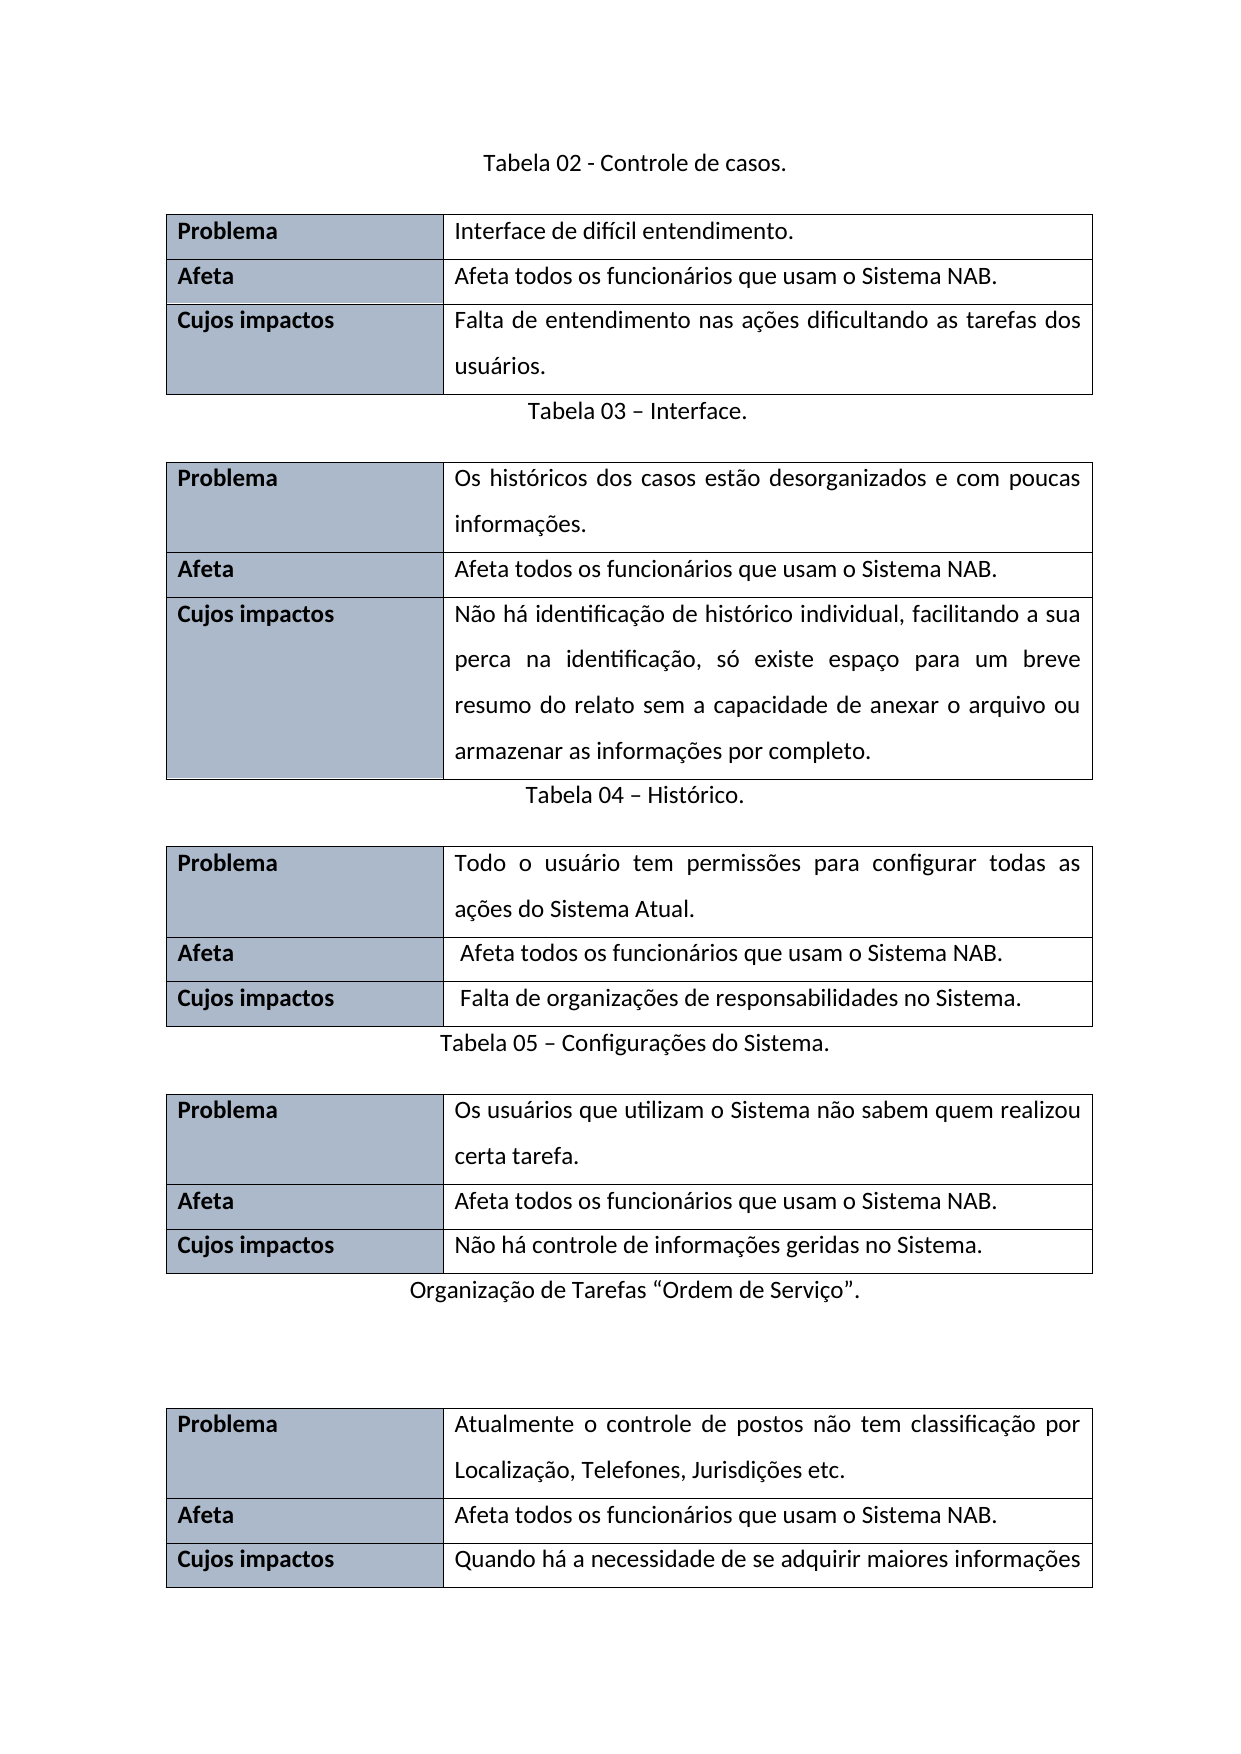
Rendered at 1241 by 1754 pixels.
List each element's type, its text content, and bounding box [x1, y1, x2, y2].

table_cell Afeta [167, 553, 443, 597]
table_cell Cujos impactos [167, 598, 443, 778]
table_cell Afeta [167, 1185, 443, 1229]
table_cell Não há identificação de histórico individual, facilitando a sua perca na identificação, só existe espaço para um breve resumo do relato sem a capacidade de anexar o arquivo ou armazenar as informações por completo. [444, 598, 1092, 778]
table_cell Não há controle de informações geridas no Sistema. [444, 1230, 1092, 1273]
table_cell Afeta todos os funcionários que usam o Sistema NAB. [444, 938, 1092, 981]
table_header Problema [167, 215, 443, 259]
table_header Os históricos dos casos estão desorganizados e com poucas informações. [444, 463, 1092, 552]
text Tabela 02 - Controle de casos. [177, 148, 1093, 178]
table_cell Falta de entendimento nas ações dificultando as tarefas dos usuários. [444, 305, 1092, 394]
table_header Problema [167, 463, 443, 552]
table_cell Afeta todos os funcionários que usam o Sistema NAB. [444, 1185, 1092, 1229]
table_cell Afeta todos os funcionários que usam o Sistema NAB. [444, 1499, 1092, 1543]
text Tabela 03 – Interface. [177, 395, 1093, 426]
table_header Interface de difícil entendimento. [444, 215, 1092, 259]
text Tabela 04 – Histórico. [177, 780, 1093, 810]
table_cell Afeta todos os funcionários que usam o Sistema NAB. [444, 553, 1092, 597]
table_cell Cujos impactos [167, 982, 443, 1026]
table_header Os usuários que utilizam o Sistema não sabem quem realizou certa tarefa. [444, 1095, 1092, 1184]
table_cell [444, 1544, 1092, 1587]
table_cell Afeta [167, 1499, 443, 1543]
text Organização de Tarefas “Ordem de Serviço”. [177, 1274, 1093, 1305]
table_header Atualmente o controle de postos não tem classificação por Localização, Telefones, Jurisdições etc. [444, 1409, 1092, 1498]
table_cell Cujos impactos [167, 305, 443, 394]
table_cell Afeta todos os funcionários que usam o Sistema NAB. [444, 260, 1092, 303]
table_cell Falta de organizações de responsabilidades no Sistema. [444, 982, 1092, 1026]
table_header Problema [167, 1095, 443, 1184]
table_cell Afeta [167, 938, 443, 981]
table_cell Cujos impactos [167, 1230, 443, 1273]
text Tabela 05 – Configurações do Sistema. [177, 1027, 1093, 1057]
table_header Problema [167, 847, 443, 937]
table_cell Afeta [167, 260, 443, 303]
table_header Todo o usuário tem permissões para configurar todas as ações do Sistema Atual. [444, 847, 1092, 937]
table_header Problema [167, 1409, 443, 1498]
table_cell Cujos impactos [167, 1544, 443, 1587]
